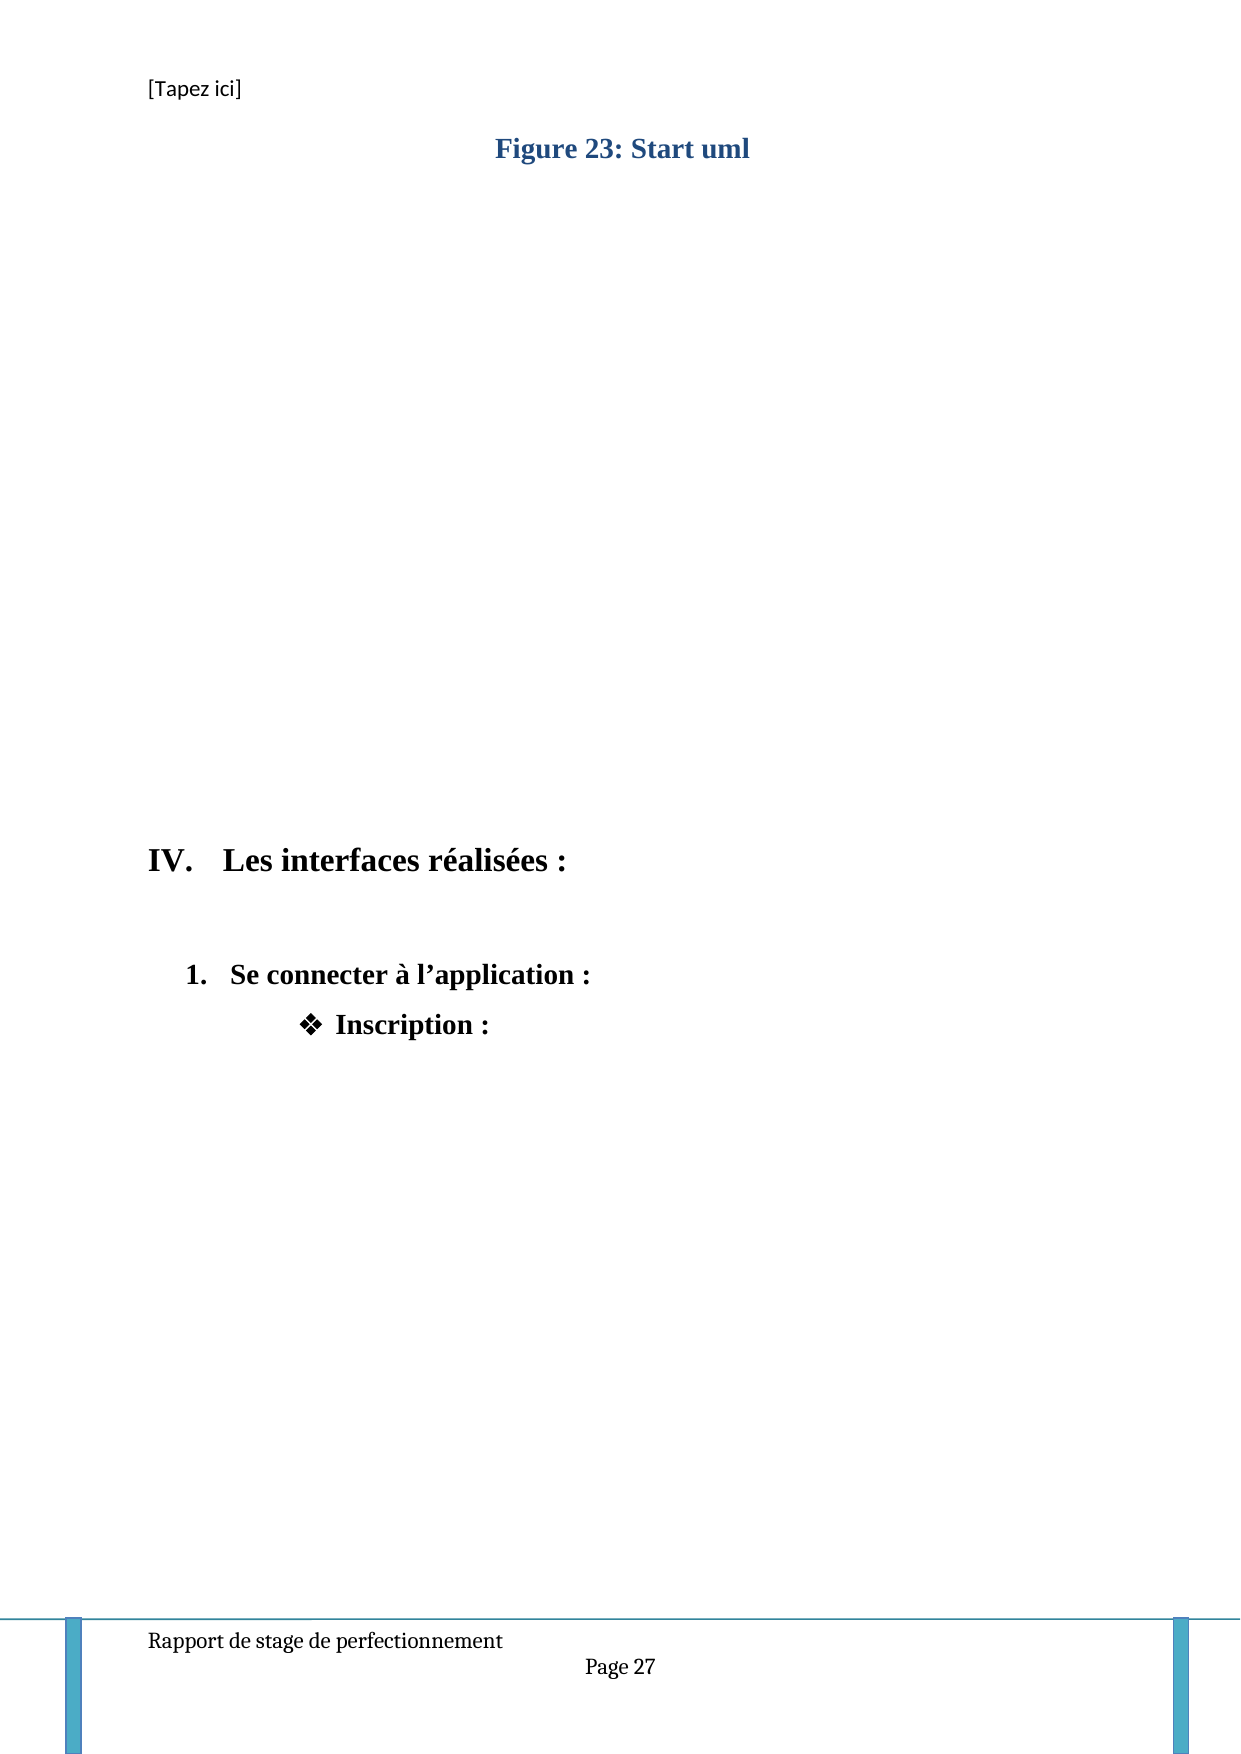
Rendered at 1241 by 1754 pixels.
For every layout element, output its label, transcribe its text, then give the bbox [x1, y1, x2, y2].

subtitle Les interfaces réalisées : [148, 841, 1122, 879]
list Inscription : [298, 1007, 1122, 1041]
list Se connecter à l’application : [185, 957, 1122, 991]
